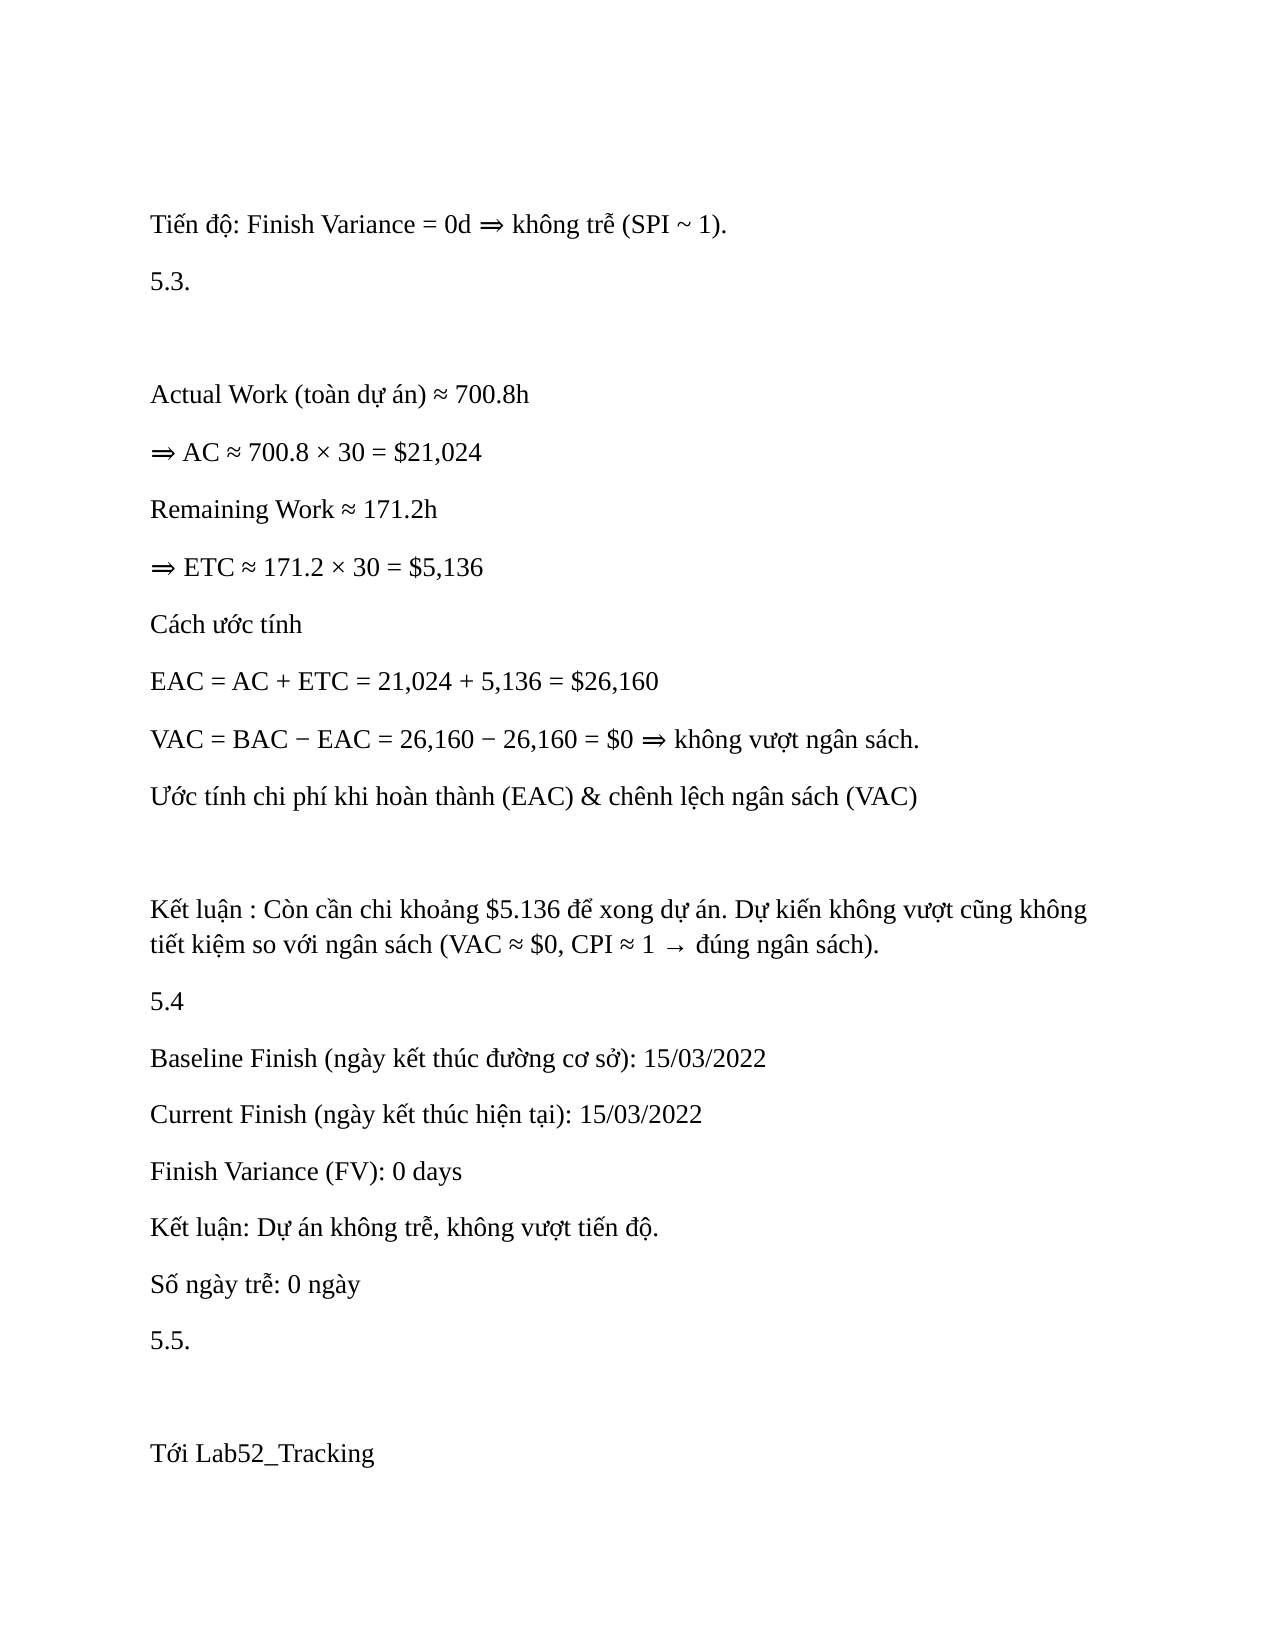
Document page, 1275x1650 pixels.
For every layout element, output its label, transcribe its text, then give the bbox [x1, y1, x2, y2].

text Tới Lab52_Tracking [150, 1438, 1125, 1469]
text 5.3. [150, 265, 1125, 296]
text Ước tính chi phí khi hoàn thành (EAC) & chênh lệch ngân sách (VAC) [150, 780, 1125, 811]
text Current Finish (ngày kết thúc hiện tại): 15/03/2022 [150, 1098, 1125, 1129]
text 5.4 [150, 985, 1125, 1016]
text EAC = AC + ETC = 21,024 + 5,136 = $26,160 [150, 665, 1125, 696]
text ⇒ ETC ≈ 171.2 × 30 = $5,136 [150, 550, 1125, 582]
text Finish Variance (FV): 0 days [150, 1155, 1125, 1186]
text 5.5. [150, 1324, 1125, 1356]
text Tiến độ: Finish Variance = 0d ⇒ không trễ (SPI ~ 1). [150, 207, 1125, 239]
text Actual Work (toàn dự án) ≈ 700.8h [150, 378, 1125, 409]
text Remaining Work ≈ 171.2h [150, 493, 1125, 524]
text Cách ước tính [150, 608, 1125, 639]
text ⇒ AC ≈ 700.8 × 30 = $21,024 [150, 435, 1125, 467]
text Baseline Finish (ngày kết thúc đường cơ sở): 15/03/2022 [150, 1042, 1125, 1073]
text VAC = BAC − EAC = 26,160 − 26,160 = $0 ⇒ không vượt ngân sách. [150, 721, 1125, 754]
text Số ngày trễ: 0 ngày [150, 1268, 1125, 1299]
text Kết luận : Còn cần chi khoảng $5.136 để xong dự án. Dự kiến không vượt cũng không tiết kiệm so với ngân sách (VAC ≈ $0, CPI ≈ 1 → đúng ngân sách). [150, 893, 1125, 960]
text Kết luận: Dự án không trễ, không vượt tiến độ. [150, 1211, 1125, 1242]
